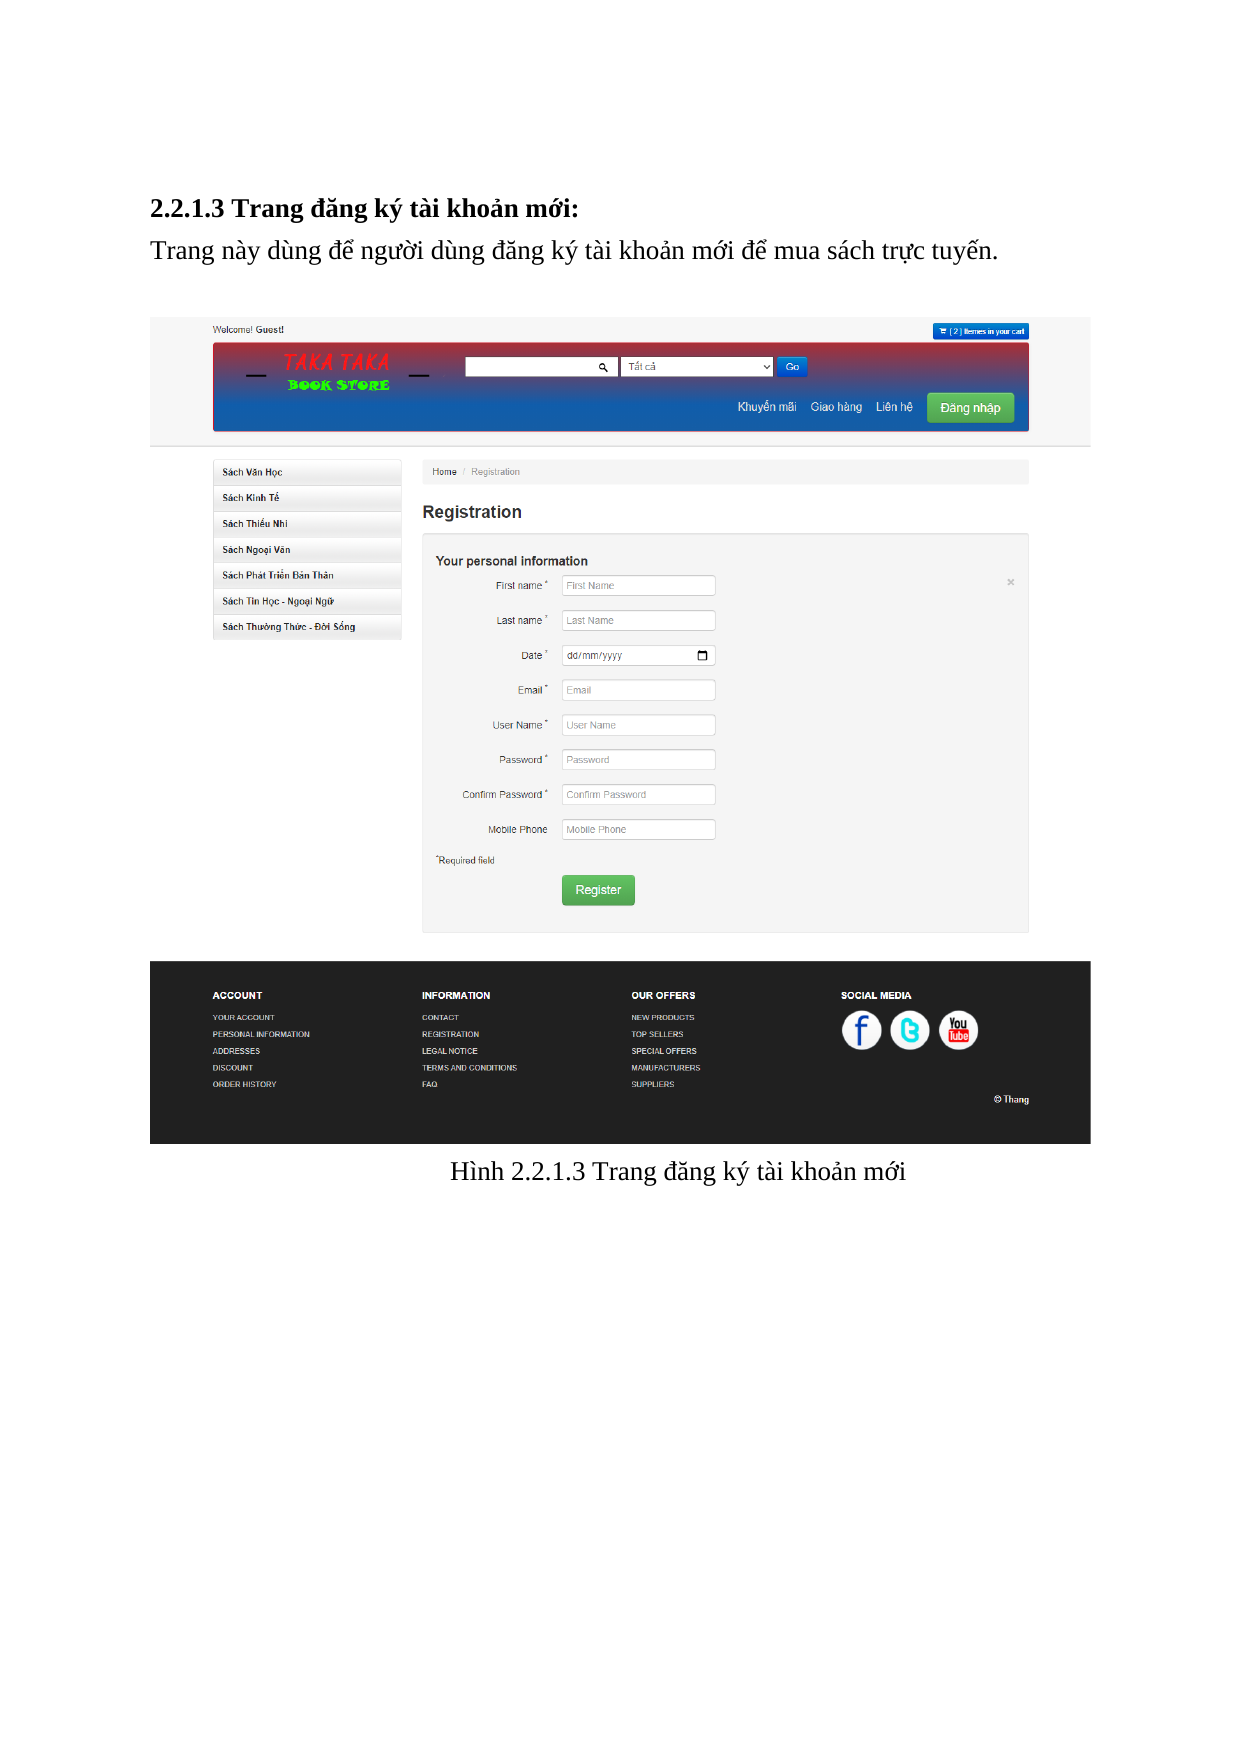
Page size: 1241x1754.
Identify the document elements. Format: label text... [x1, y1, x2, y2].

text Trang này dùng để người dùng đăng ký tài khoản mới để mua sách trực tuyến. [150, 234, 1090, 265]
text 2.2.1.3 Trang đăng ký tài khoản mới: [150, 192, 1090, 223]
text Hình 2.2.1.3 Trang đăng ký tài khoản mới [150, 1154, 1090, 1186]
picture [150, 317, 1091, 1144]
